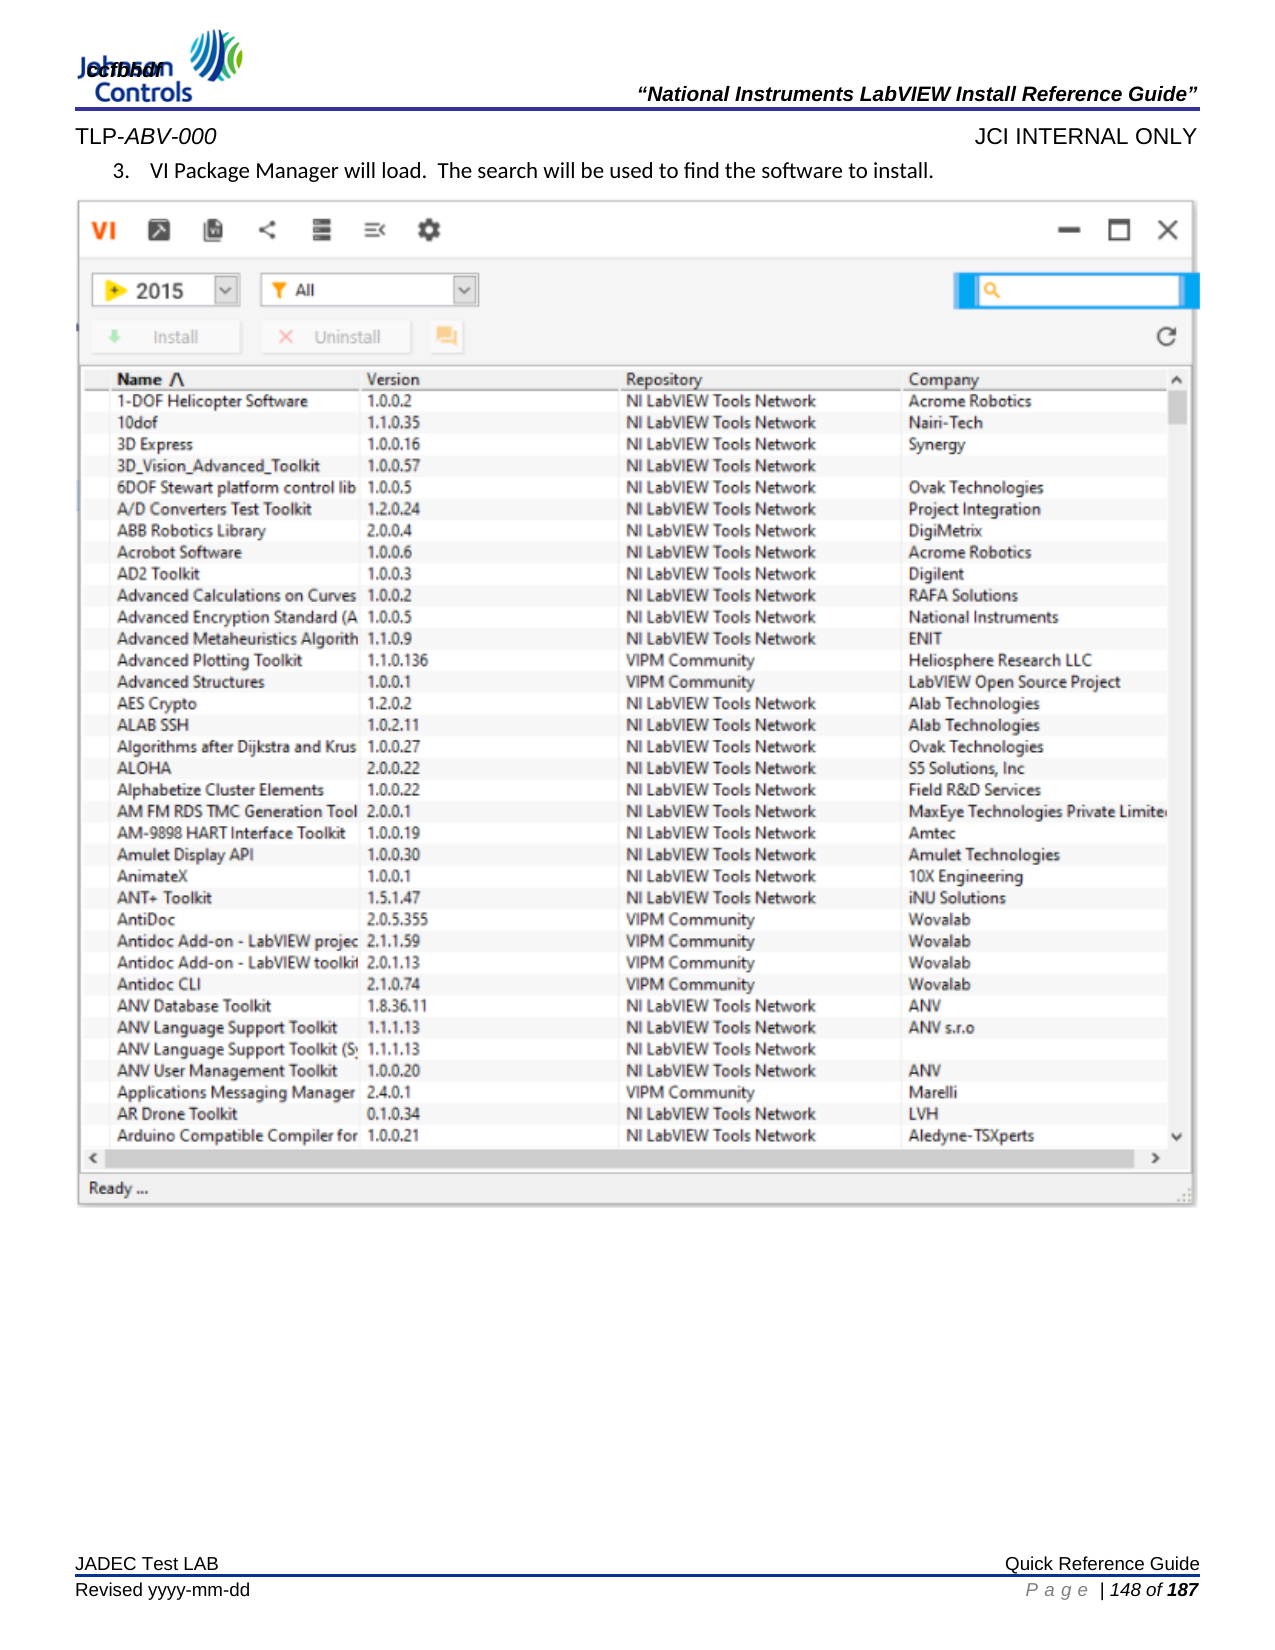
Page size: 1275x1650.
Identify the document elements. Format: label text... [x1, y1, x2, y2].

picture [76, 26, 246, 105]
list VI Package Manager will load. The search will be used to find the software to install. [112, 156, 1200, 184]
picture [75, 196, 1200, 1211]
